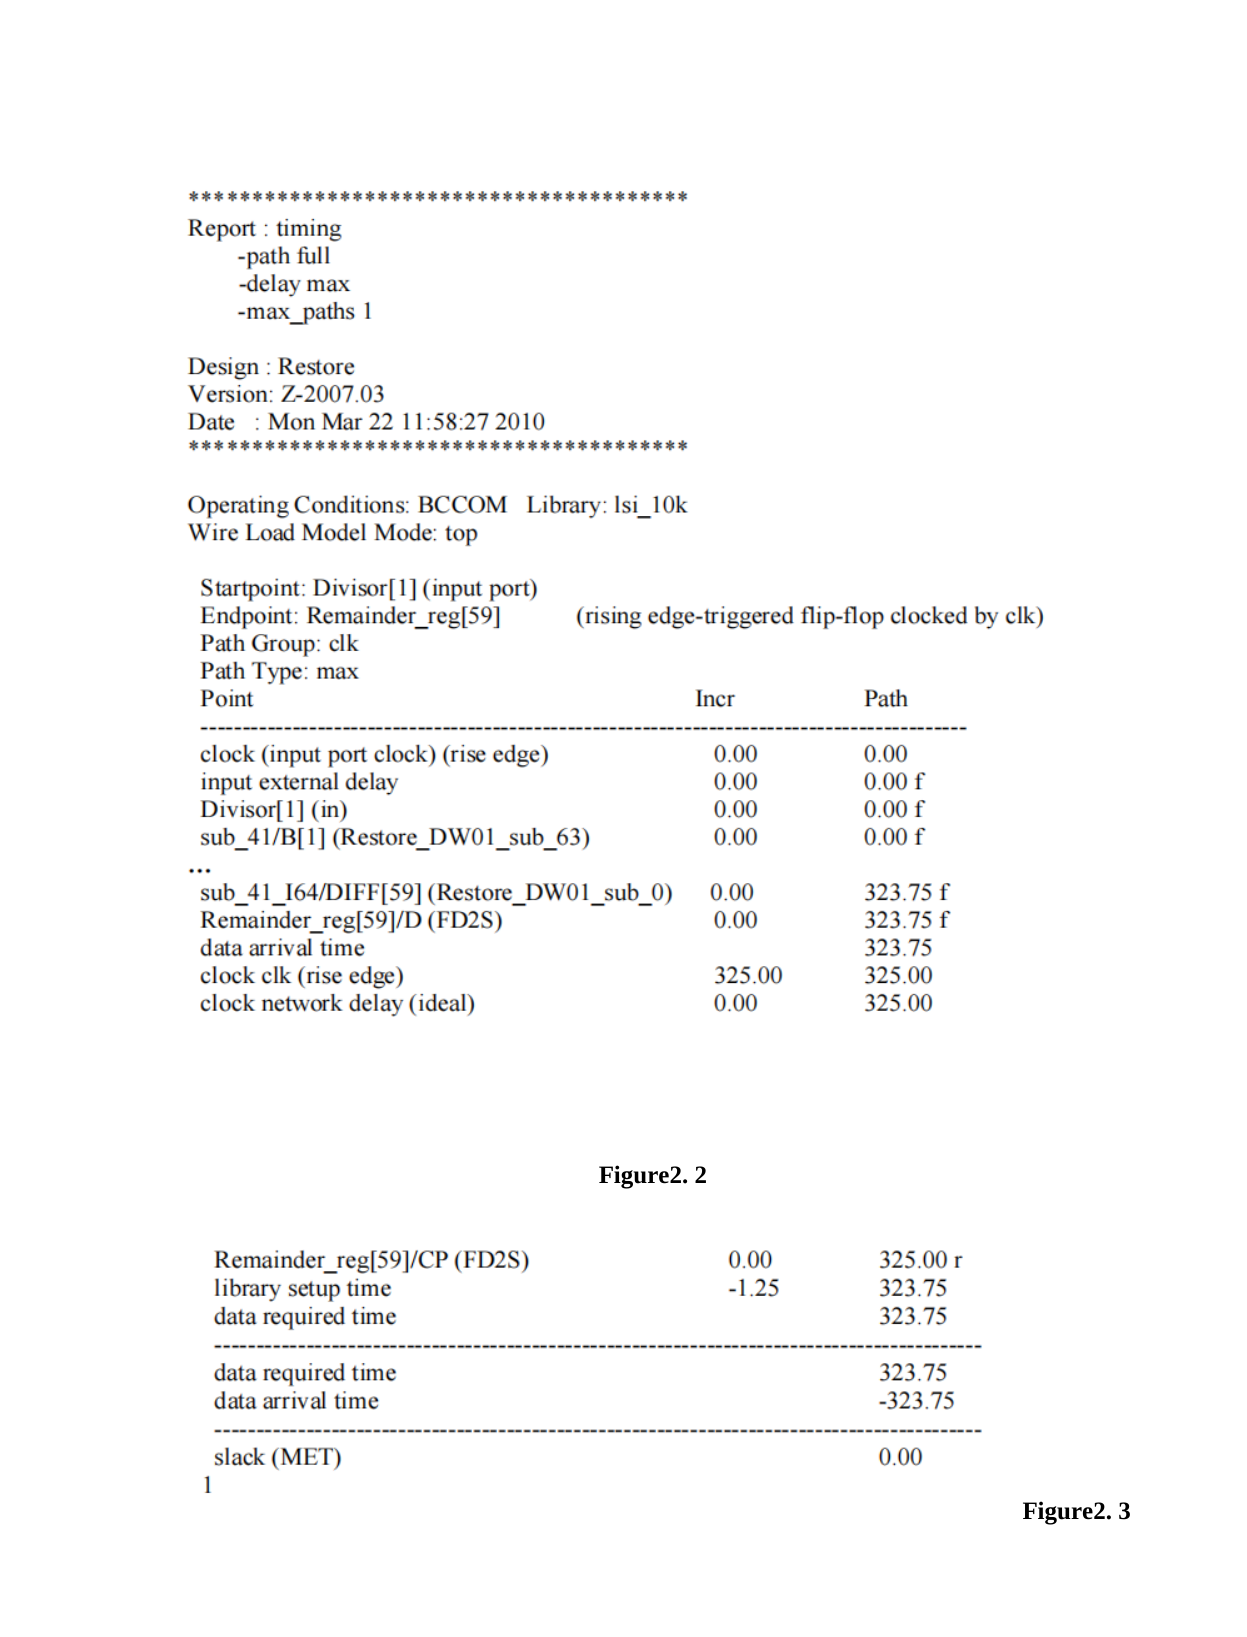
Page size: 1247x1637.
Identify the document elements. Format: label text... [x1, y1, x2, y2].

picture [174, 1209, 1023, 1520]
picture [134, 155, 1073, 1130]
